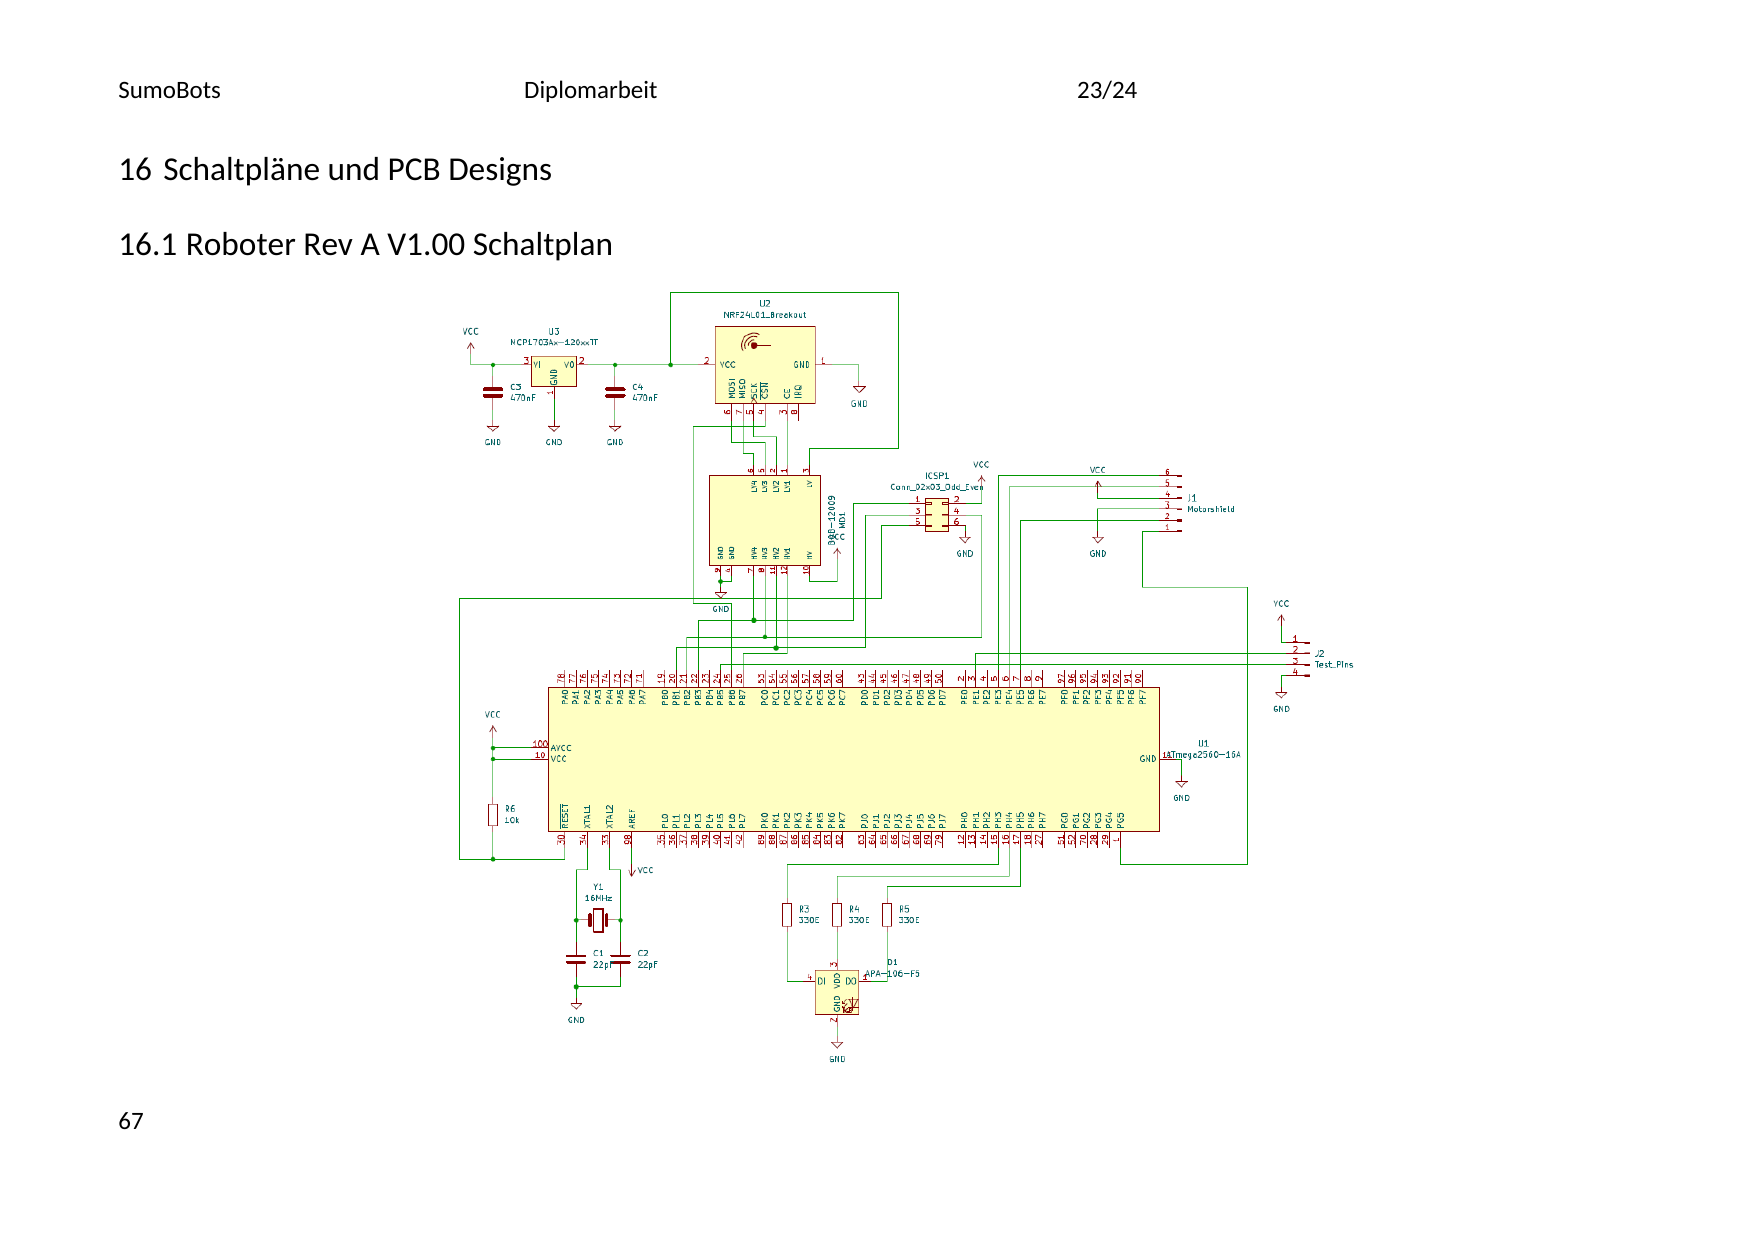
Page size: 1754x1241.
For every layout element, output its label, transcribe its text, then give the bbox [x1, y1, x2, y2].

subtitle Roboter Rev A V1.00 Schaltplan [118, 223, 1606, 264]
picture [356, 263, 1369, 1064]
subtitle Schaltpläne und PCB Designs [118, 148, 1606, 188]
